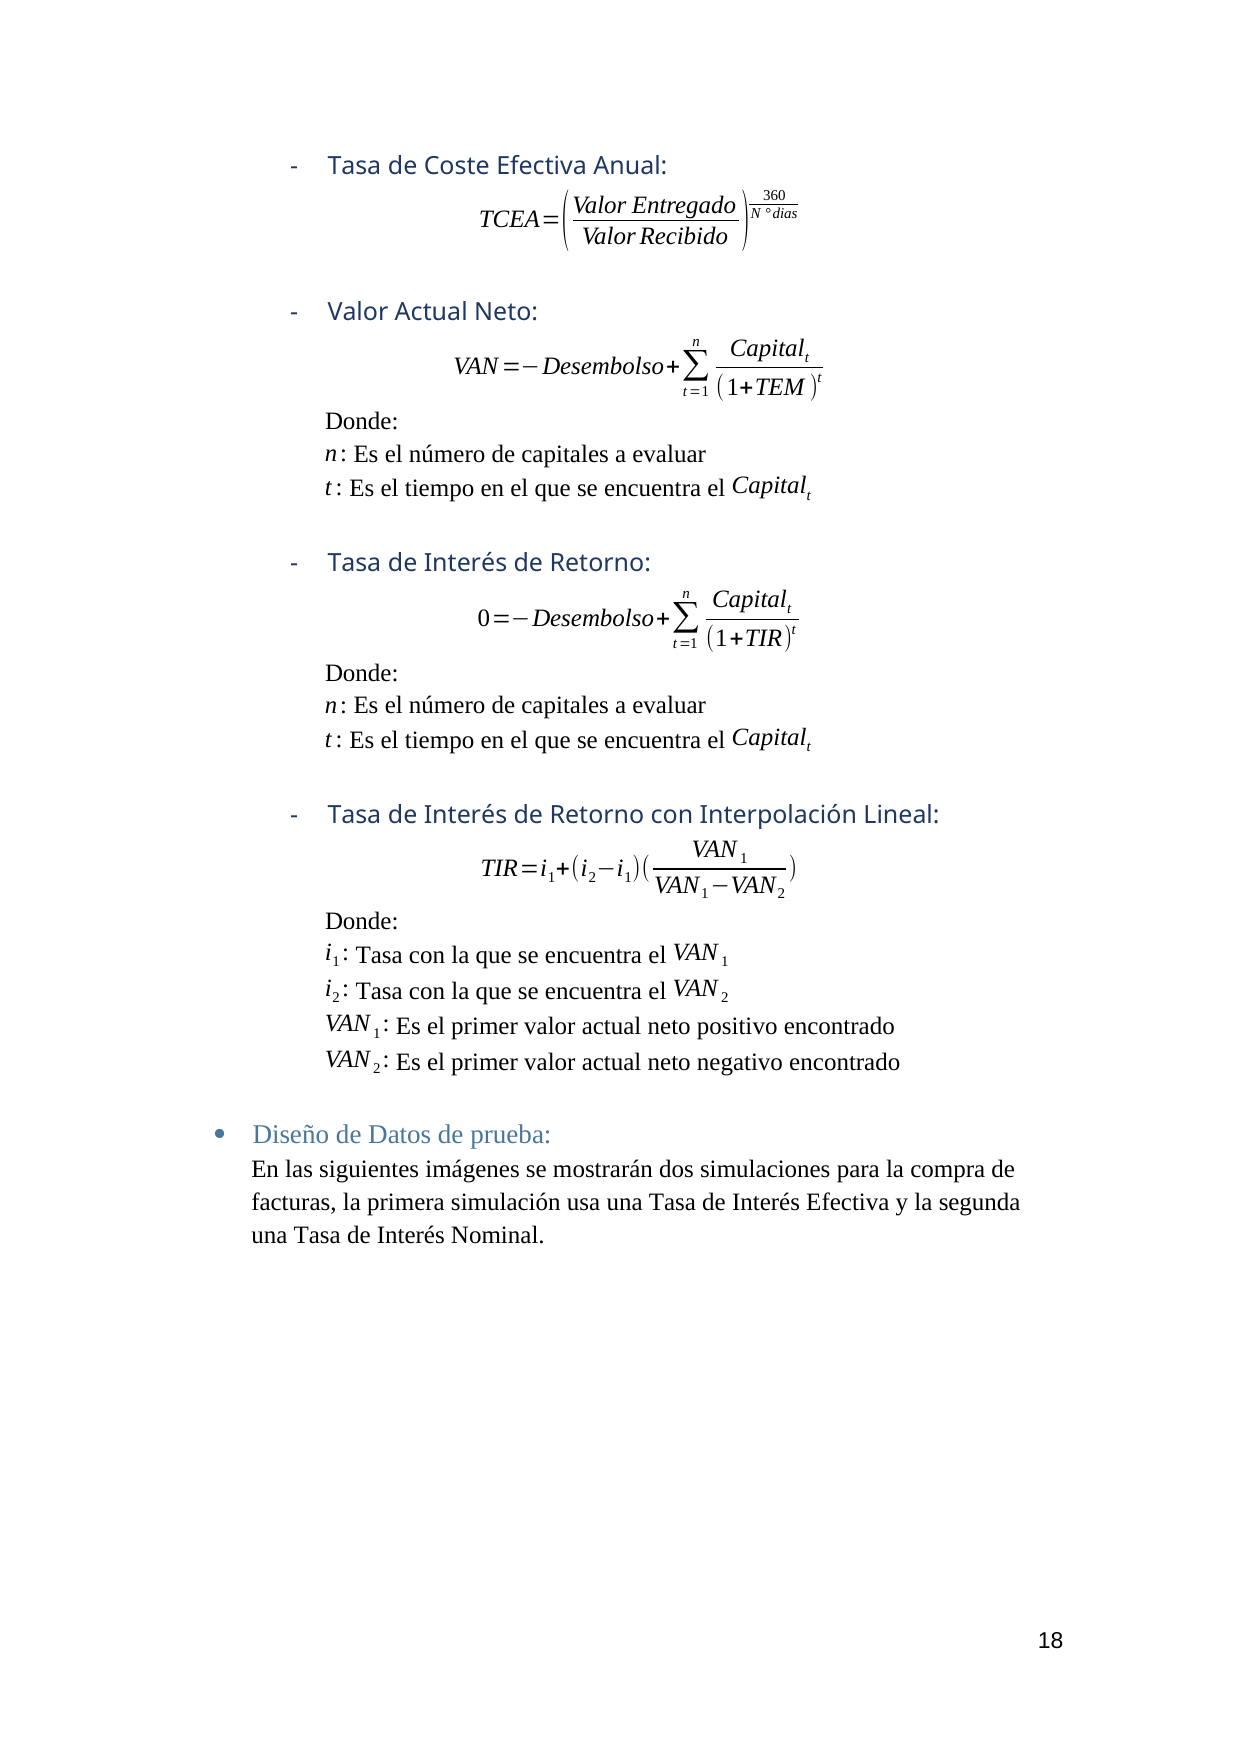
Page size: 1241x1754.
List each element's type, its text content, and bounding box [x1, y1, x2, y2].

subtitle Tasa de Coste Efectiva Anual: [290, 148, 1063, 182]
text Donde: [215, 406, 1063, 435]
text Es el primer valor actual neto negativo encontrado [215, 1046, 1063, 1077]
subtitle Diseño de Datos de prueba: [215, 1118, 1063, 1150]
text Es el primer valor actual neto positivo encontrado [215, 1010, 1063, 1041]
text Tasa con la que se encuentra el [215, 974, 1063, 1006]
text Donde: [215, 906, 1063, 934]
text Es el tiempo en el que se encuentra el [215, 724, 1063, 755]
subtitle Valor Actual Neto: [290, 293, 1063, 327]
text Donde: [215, 658, 1063, 686]
subtitle Tasa de Interés de Retorno: [290, 545, 1063, 579]
text Es el tiempo en el que se encuentra el [215, 472, 1063, 503]
text Es el número de capitales a evaluar [215, 439, 1063, 468]
text En las siguientes imágenes se mostrarán dos simulaciones para la compra de facturas, la primera simulación usa una Tasa de Interés Efectiva y la segunda una Tasa de Interés Nominal. [251, 1154, 1063, 1249]
text Tasa con la que se encuentra el [215, 939, 1063, 970]
subtitle Tasa de Interés de Retorno con Interpolación Lineal: [290, 796, 1063, 831]
text Es el número de capitales a evaluar [215, 691, 1063, 719]
